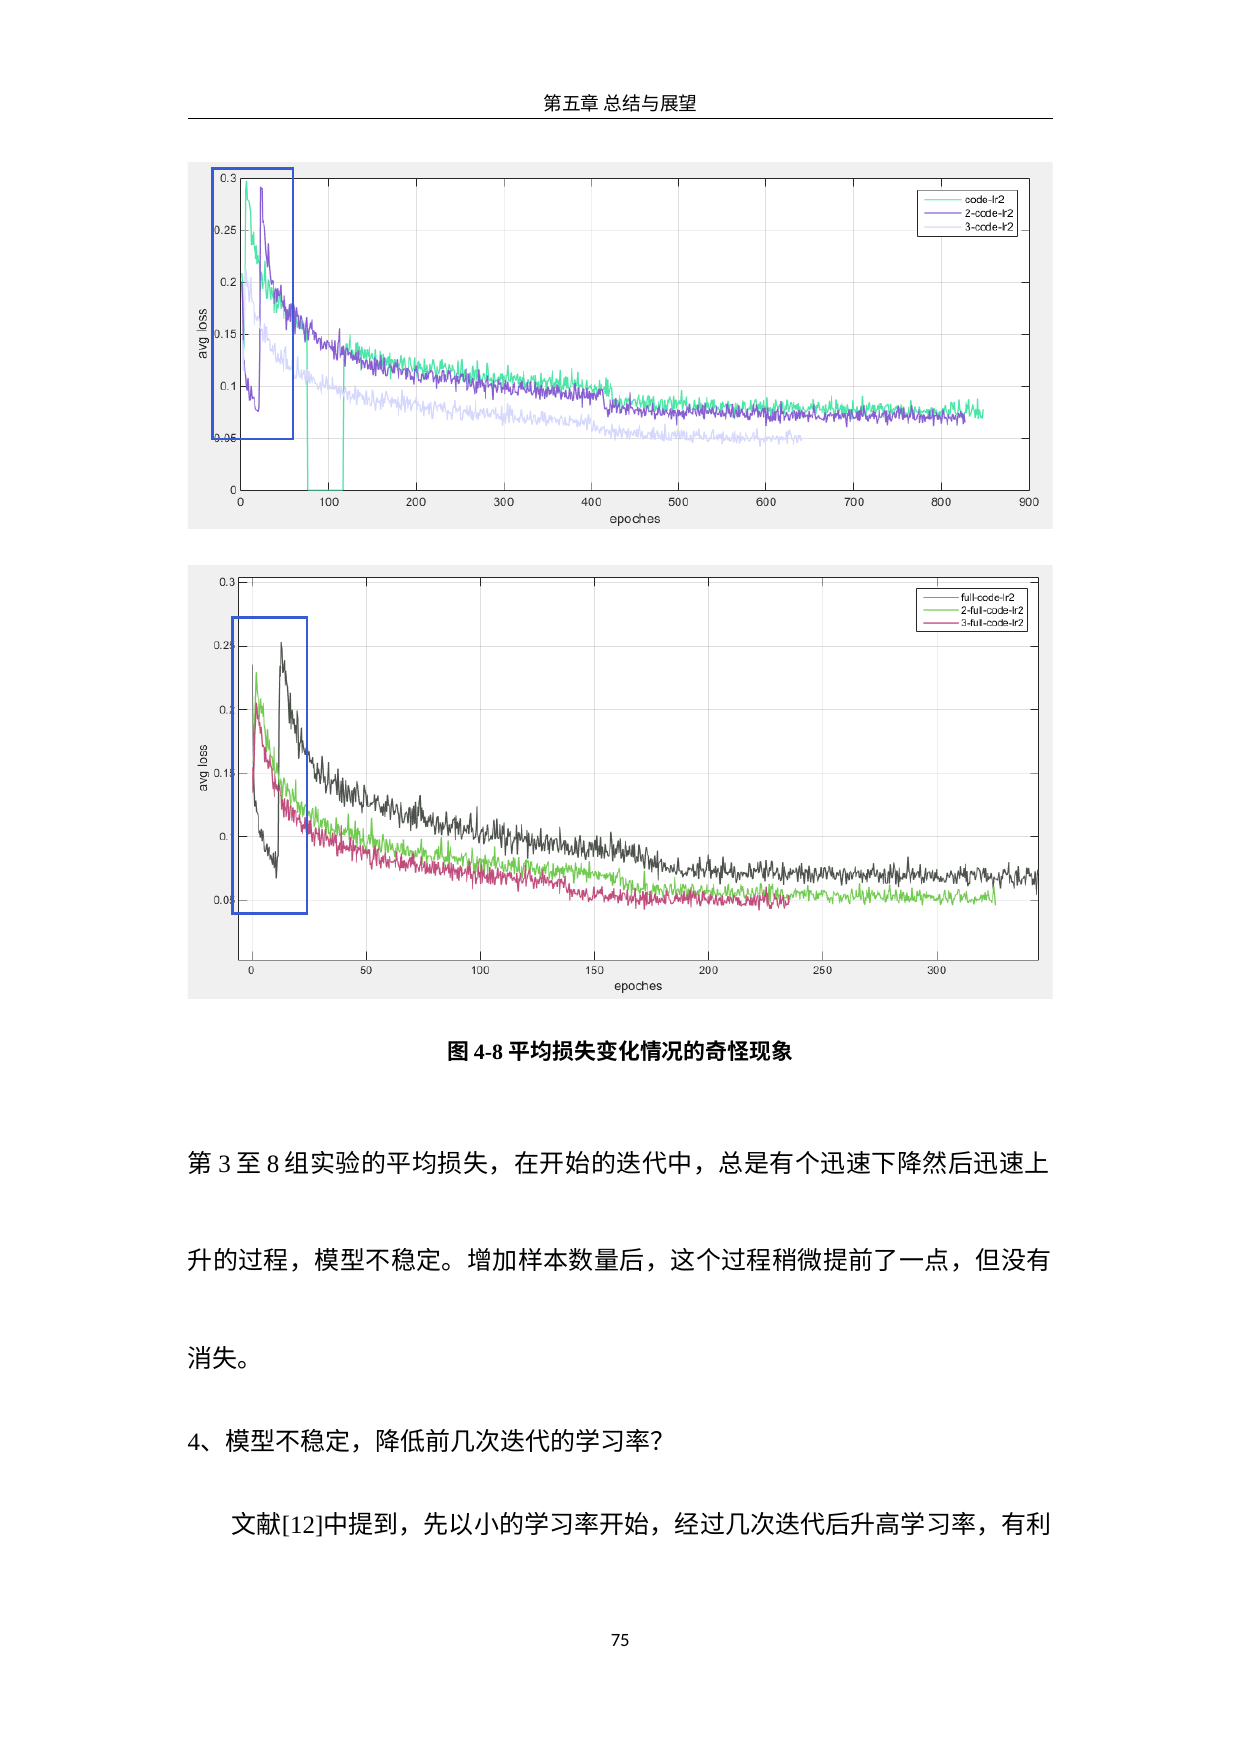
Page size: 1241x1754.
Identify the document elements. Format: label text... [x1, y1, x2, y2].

text 第3至8组实验的平均损失，在开始的迭代中，总是有个迅速下降然后迅速上升的过程，模型不稳定。增加样本数量后，这个过程稍微提前了一点，但没有消失。 [187, 1129, 1053, 1389]
picture [187, 162, 1053, 529]
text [187, 1490, 1053, 1555]
text 图4-8 平均损失变化情况的奇怪现象 [187, 1034, 1053, 1066]
picture [187, 565, 1053, 999]
text 4、模型不稳定，降低前几次迭代的学习率？ [187, 1407, 1053, 1472]
